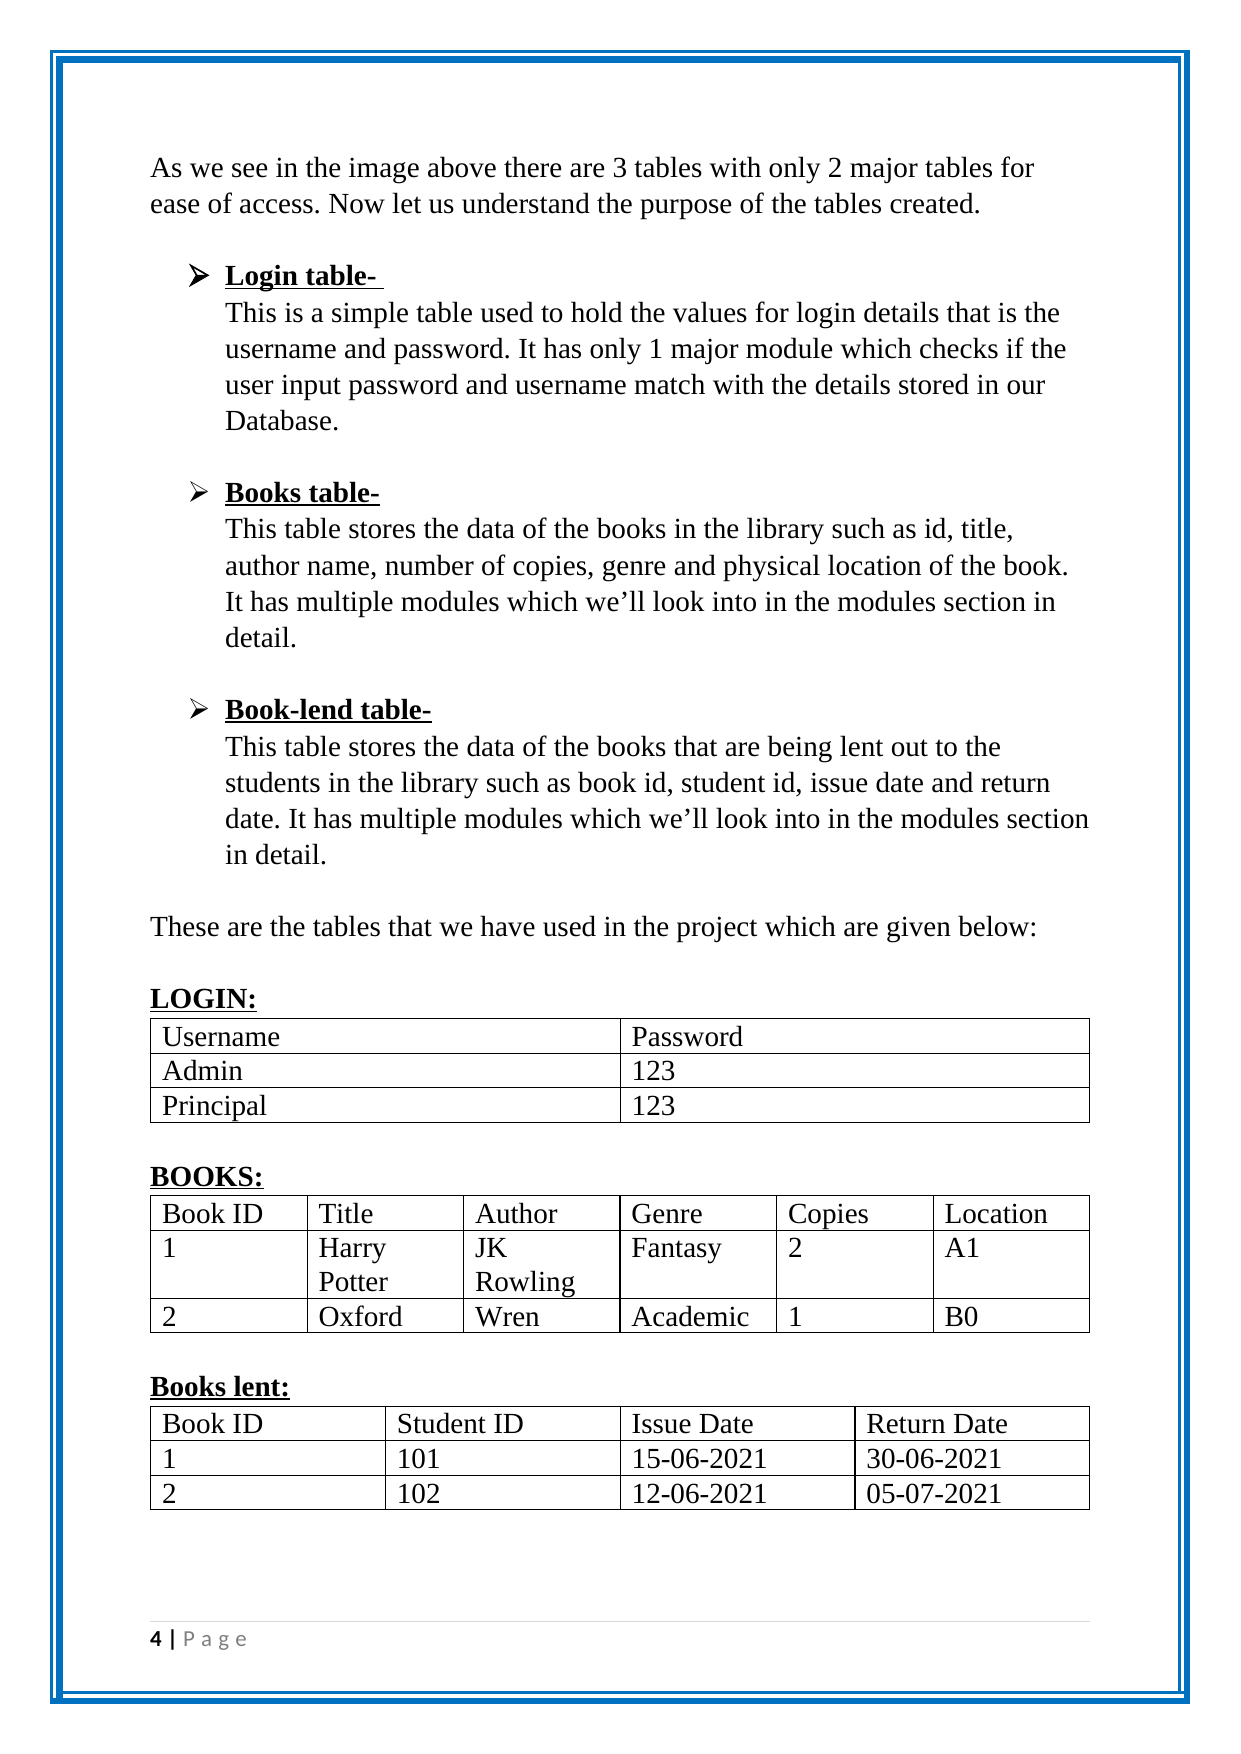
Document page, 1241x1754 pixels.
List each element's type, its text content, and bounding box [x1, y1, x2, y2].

table_cell 123 [621, 1088, 1089, 1122]
text Books lent: [150, 1369, 1090, 1403]
table_cell JK Rowling [464, 1231, 619, 1298]
table_header Book ID [151, 1407, 385, 1440]
table_cell 1 [777, 1299, 933, 1332]
table_cell 2 [151, 1476, 385, 1509]
table_cell 2 [777, 1231, 933, 1298]
table_cell Oxford [308, 1299, 463, 1332]
table_header Author [464, 1196, 619, 1229]
table_cell 05-07-2021 [856, 1476, 1089, 1509]
table_header Return Date [856, 1407, 1089, 1440]
table_cell 1 [151, 1441, 385, 1475]
table_cell Admin [151, 1054, 620, 1087]
table_cell 2 [151, 1299, 307, 1332]
table_cell 123 [621, 1054, 1089, 1087]
table_cell 1 [151, 1231, 307, 1298]
table_cell Harry Potter [308, 1231, 463, 1298]
list It has multiple modules which we’ll look into in the modules section in detail. [225, 584, 1090, 654]
table_cell 12-06-2021 [621, 1476, 854, 1509]
table_header Issue Date [621, 1407, 854, 1440]
table_header Student ID [386, 1407, 620, 1440]
list This is a simple table used to hold the values for login details that is the username and password. It has only 1 major module which checks if the user input password and username match with the details stored in our Database. [225, 295, 1090, 437]
table_header Genre [621, 1196, 776, 1229]
text LOGIN: [150, 982, 1090, 1015]
table_header Copies [777, 1196, 933, 1229]
table_cell 30-06-2021 [856, 1441, 1089, 1475]
table_cell Academic [621, 1299, 776, 1332]
list Login table- [187, 258, 1090, 292]
table_cell Fantasy [621, 1231, 776, 1298]
table_cell A1 [934, 1231, 1089, 1298]
table_header Location [934, 1196, 1089, 1229]
list Books table- [187, 475, 1090, 509]
table_header Username [151, 1019, 620, 1052]
table_header Title [308, 1196, 463, 1229]
table_cell Wren [464, 1299, 619, 1332]
list This table stores the data of the books in the library such as id, title, author name, number of copies, genre and physical location of the book. [225, 512, 1090, 581]
list This table stores the data of the books that are being lent out to the students in the library such as book id, student id, issue date and return date. It has multiple modules which we’ll look into in the modules section in detail. [225, 729, 1090, 871]
table_cell 101 [386, 1441, 620, 1475]
table_cell Principal [151, 1088, 620, 1122]
table_cell 15-06-2021 [621, 1441, 854, 1475]
text BOOKS: [150, 1159, 1090, 1192]
table_header Book ID [151, 1196, 307, 1229]
text These are the tables that we have used in the project which are given below: [150, 909, 1090, 943]
text As we see in the image above there are 3 tables with only 2 major tables for ease of access. Now let us understand the purpose of the tables created. [150, 150, 1090, 220]
table_cell B0 [934, 1299, 1089, 1332]
table_cell 102 [386, 1476, 620, 1509]
list Book-lend table- [187, 692, 1090, 726]
table_header Password [621, 1019, 1089, 1052]
